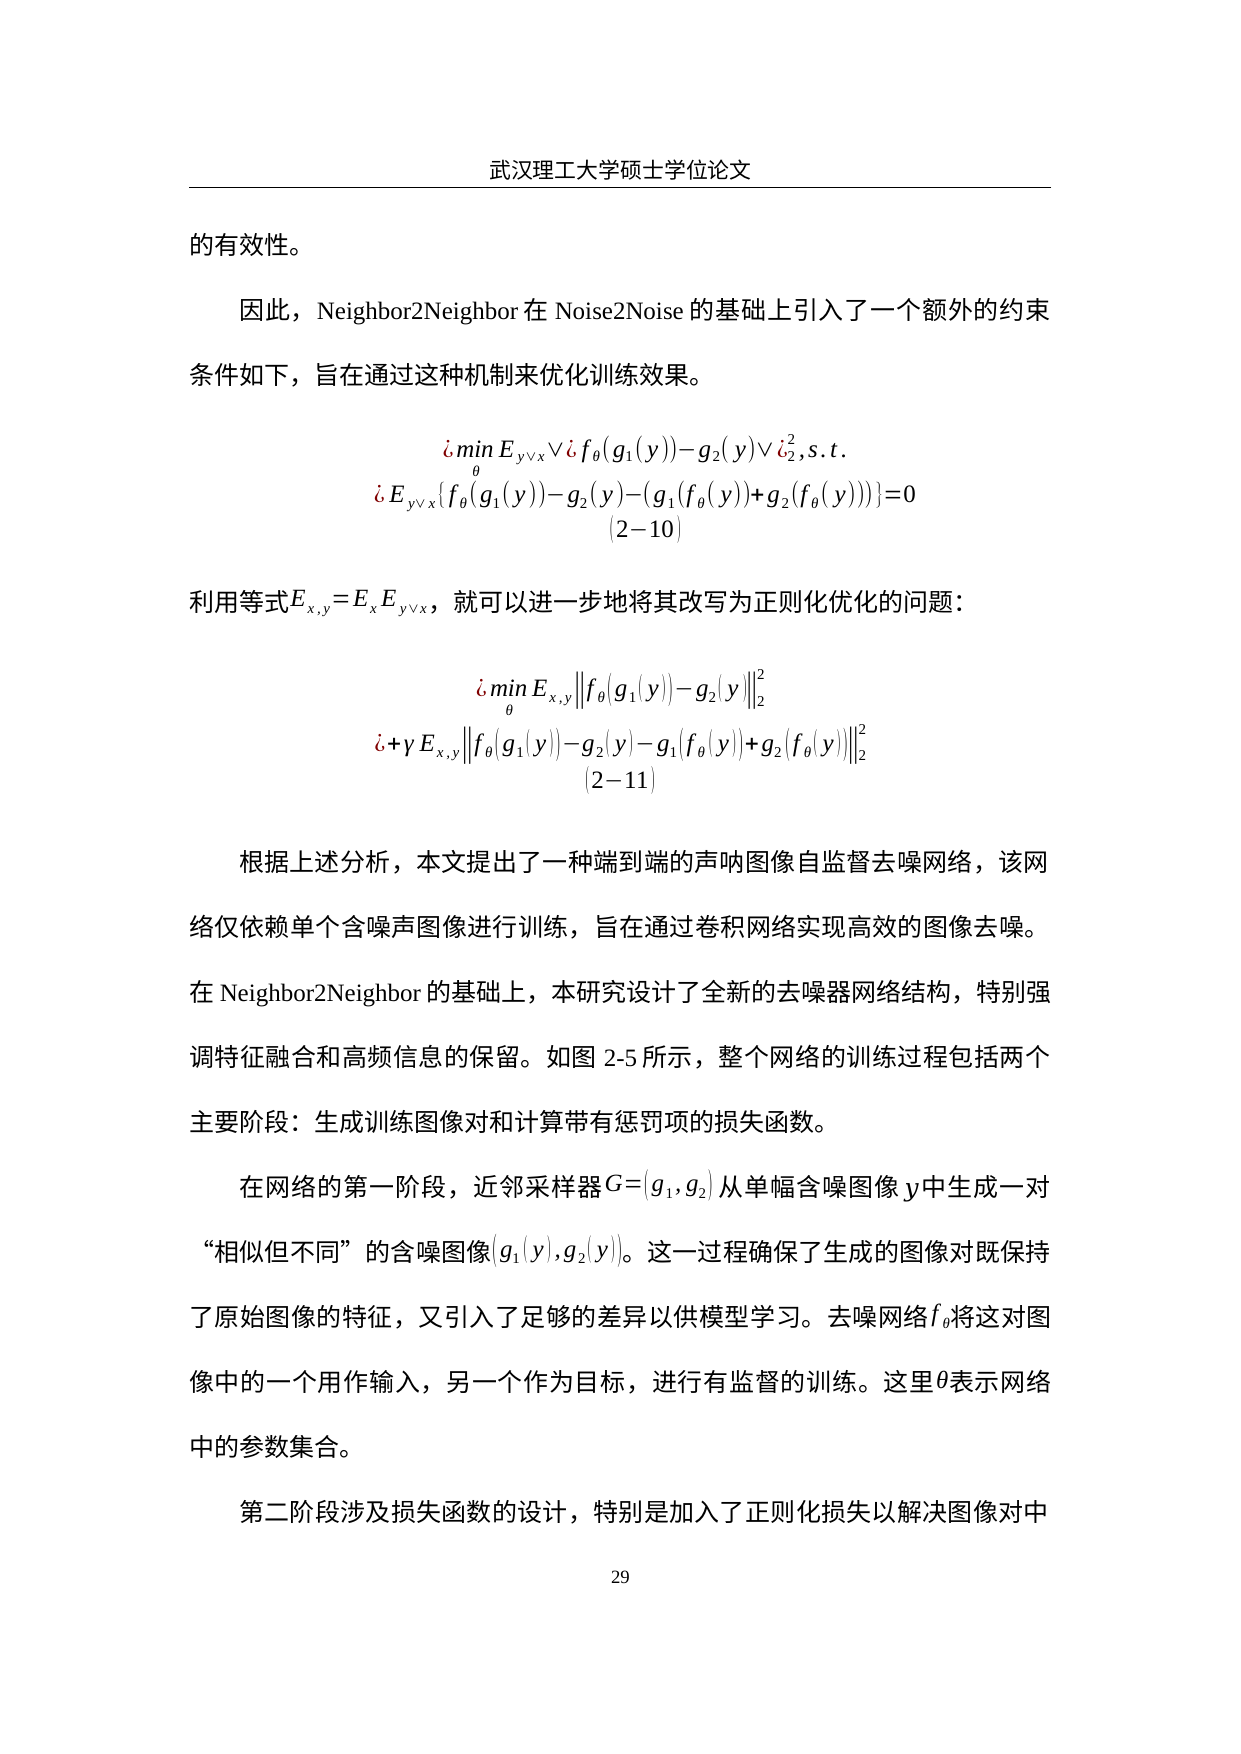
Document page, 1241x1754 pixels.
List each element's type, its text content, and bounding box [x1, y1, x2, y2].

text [189, 1478, 1051, 1543]
text 利用等式，就可以进一步地将其改写为正则化优化的问题： [189, 568, 1051, 633]
text 根据上述分析，本文提出了一种端到端的声呐图像自监督去噪网络，该网络仅依赖单个含噪声图像进行训练，旨在通过卷积网络实现高效的图像去噪。在 Neighbor2Neighbor的基础上，本研究设计了全新的去噪器网络结构，特别强调特征融合和高频信息的保留。如图2-5所示，整个网络的训练过程包括两个主要阶段：生成训练图像对和计算带有惩罚项的损失函数。 [189, 828, 1051, 1153]
text 在网络的第一阶段，近邻采样器 从单幅含噪图像𝑦中生成一对“相似但不同”的含噪图像。这一过程确保了生成的图像对既保持了原始图像的特征，又引入了足够的差异以供模型学习。去噪网络将这对图像中的一个用作输入，另一个作为目标，进行有监督的训练。这里表示网络中的参数集合。 [189, 1153, 1051, 1478]
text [189, 211, 1051, 276]
text 因此，Neighbor2Neighbor在Noise2Noise的基础上引入了一个额外的约束条件如下，旨在通过这种机制来优化训练效果。 [189, 276, 1051, 406]
